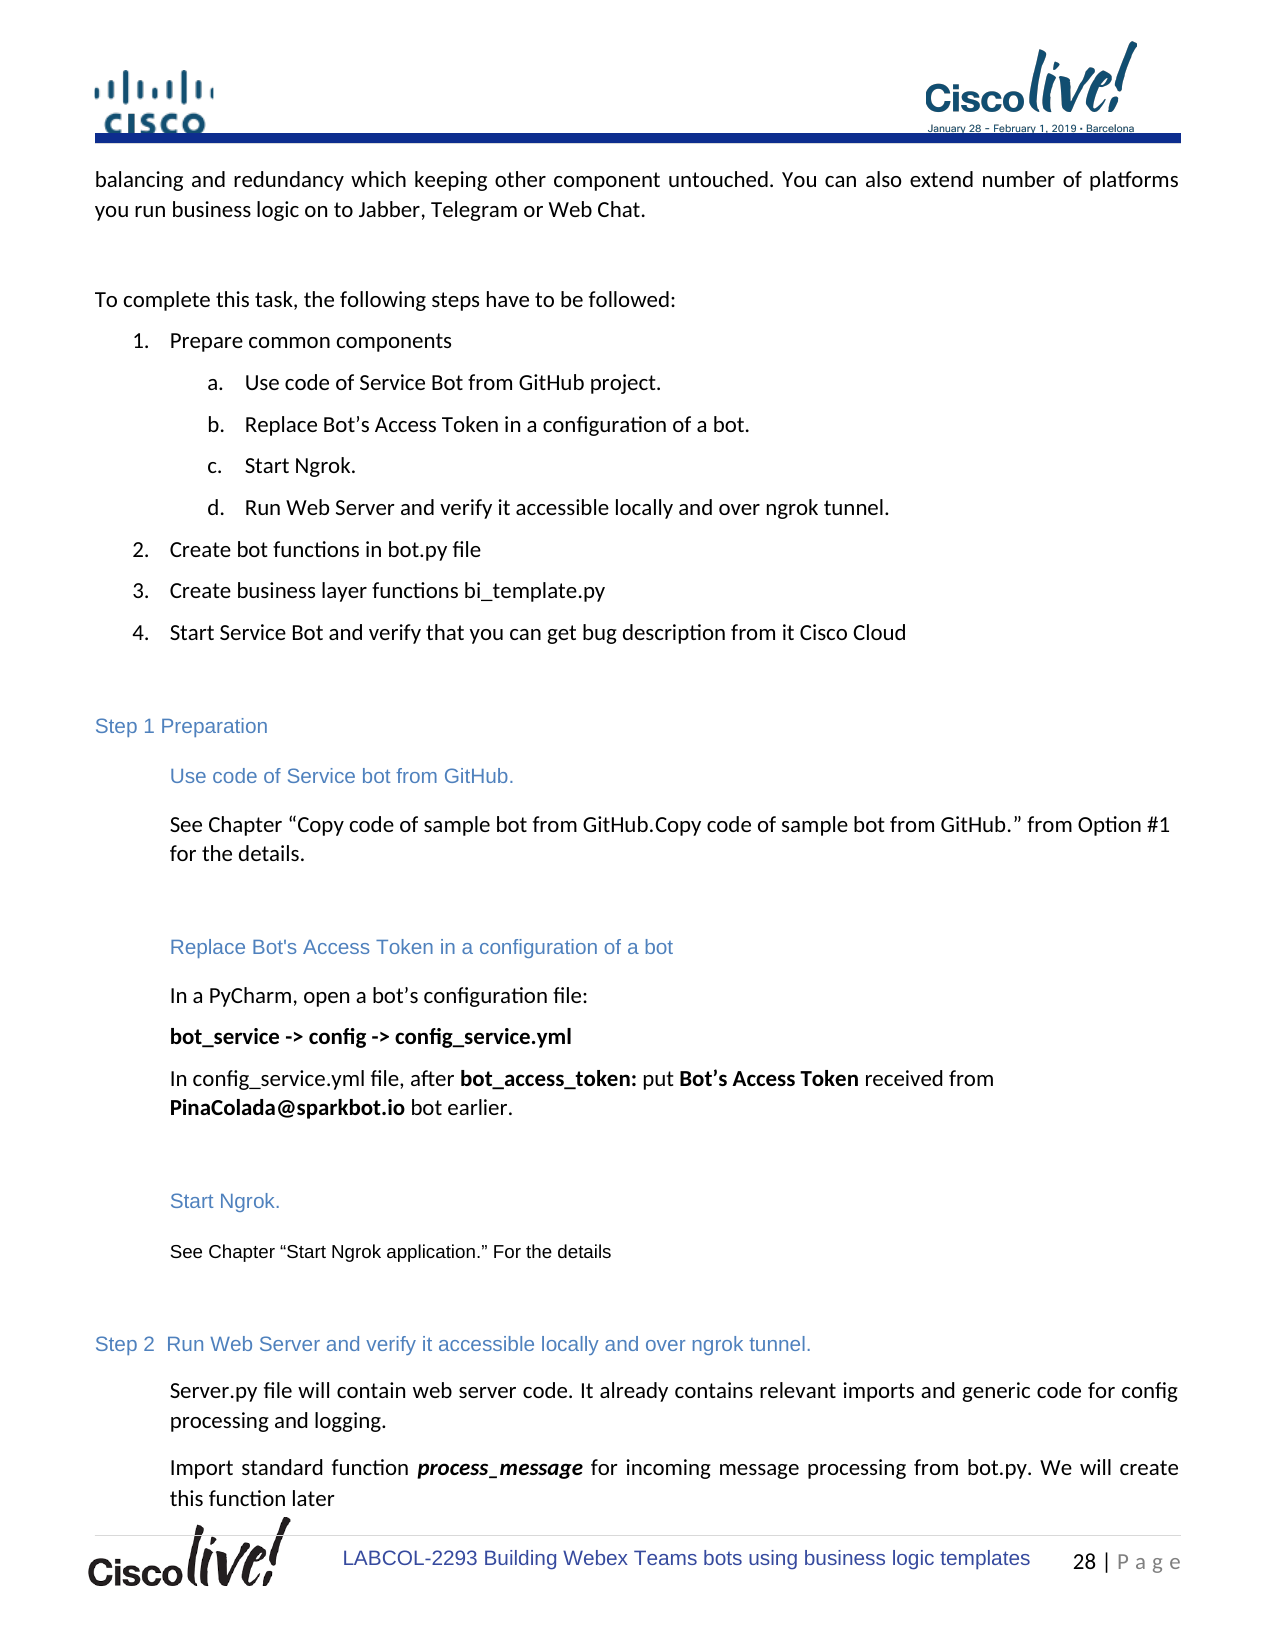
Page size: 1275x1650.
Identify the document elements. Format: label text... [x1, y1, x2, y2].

text Step 2 Run Web Server and verify it accessible locally and over ngrok tunnel. [94, 1326, 1181, 1356]
list Use code of Service Bot from GitHub project. [207, 367, 1181, 396]
text Replace Bot's Access Token in a configuration of a bot [169, 929, 1181, 959]
text Step 1 Preparation [94, 709, 1181, 738]
text Server.py file will contain web server code. It already contains relevant imports and generic code for config processing and logging. [169, 1376, 1181, 1435]
picture [88, 1517, 291, 1588]
list Start Ngrok. [207, 450, 1181, 479]
list Create business layer functions bi_template.py [132, 575, 1181, 604]
list Start Service Bot and verify that you can get bug description from it Cisco Cloud [132, 617, 1181, 646]
text See Chapter “Copy code of sample bot from GitHub.” from Option #1 for the details. [169, 809, 1181, 867]
list Prepare common components [132, 325, 1181, 354]
text To complete this task, the following steps have to be followed: [94, 284, 1181, 313]
text In a PyCharm, open a bot’s configuration file: [169, 979, 1181, 1009]
text bot_service -> config -> config_service.yml [169, 1021, 1181, 1050]
text Use code of Service bot from GitHub. [169, 759, 1181, 788]
list Replace Bot’s Access Token in a configuration of a bot. [207, 409, 1181, 438]
list Create bot functions in bot.py file [132, 534, 1181, 563]
text Import standard function process_message for incoming message processing from bot.py. We will create this function later [169, 1453, 1181, 1512]
text See Chapter “Start Ngrok.” For the details [169, 1234, 1181, 1263]
text Start Ngrok. [169, 1184, 1181, 1213]
list Run Web Server and verify it accessible locally and over ngrok tunnel. [207, 492, 1181, 521]
text In config_service.yml file, after bot_access_token: put Bot’s Access Token received from PinaColada@sparkbot.io bot earlier. [169, 1063, 1181, 1121]
